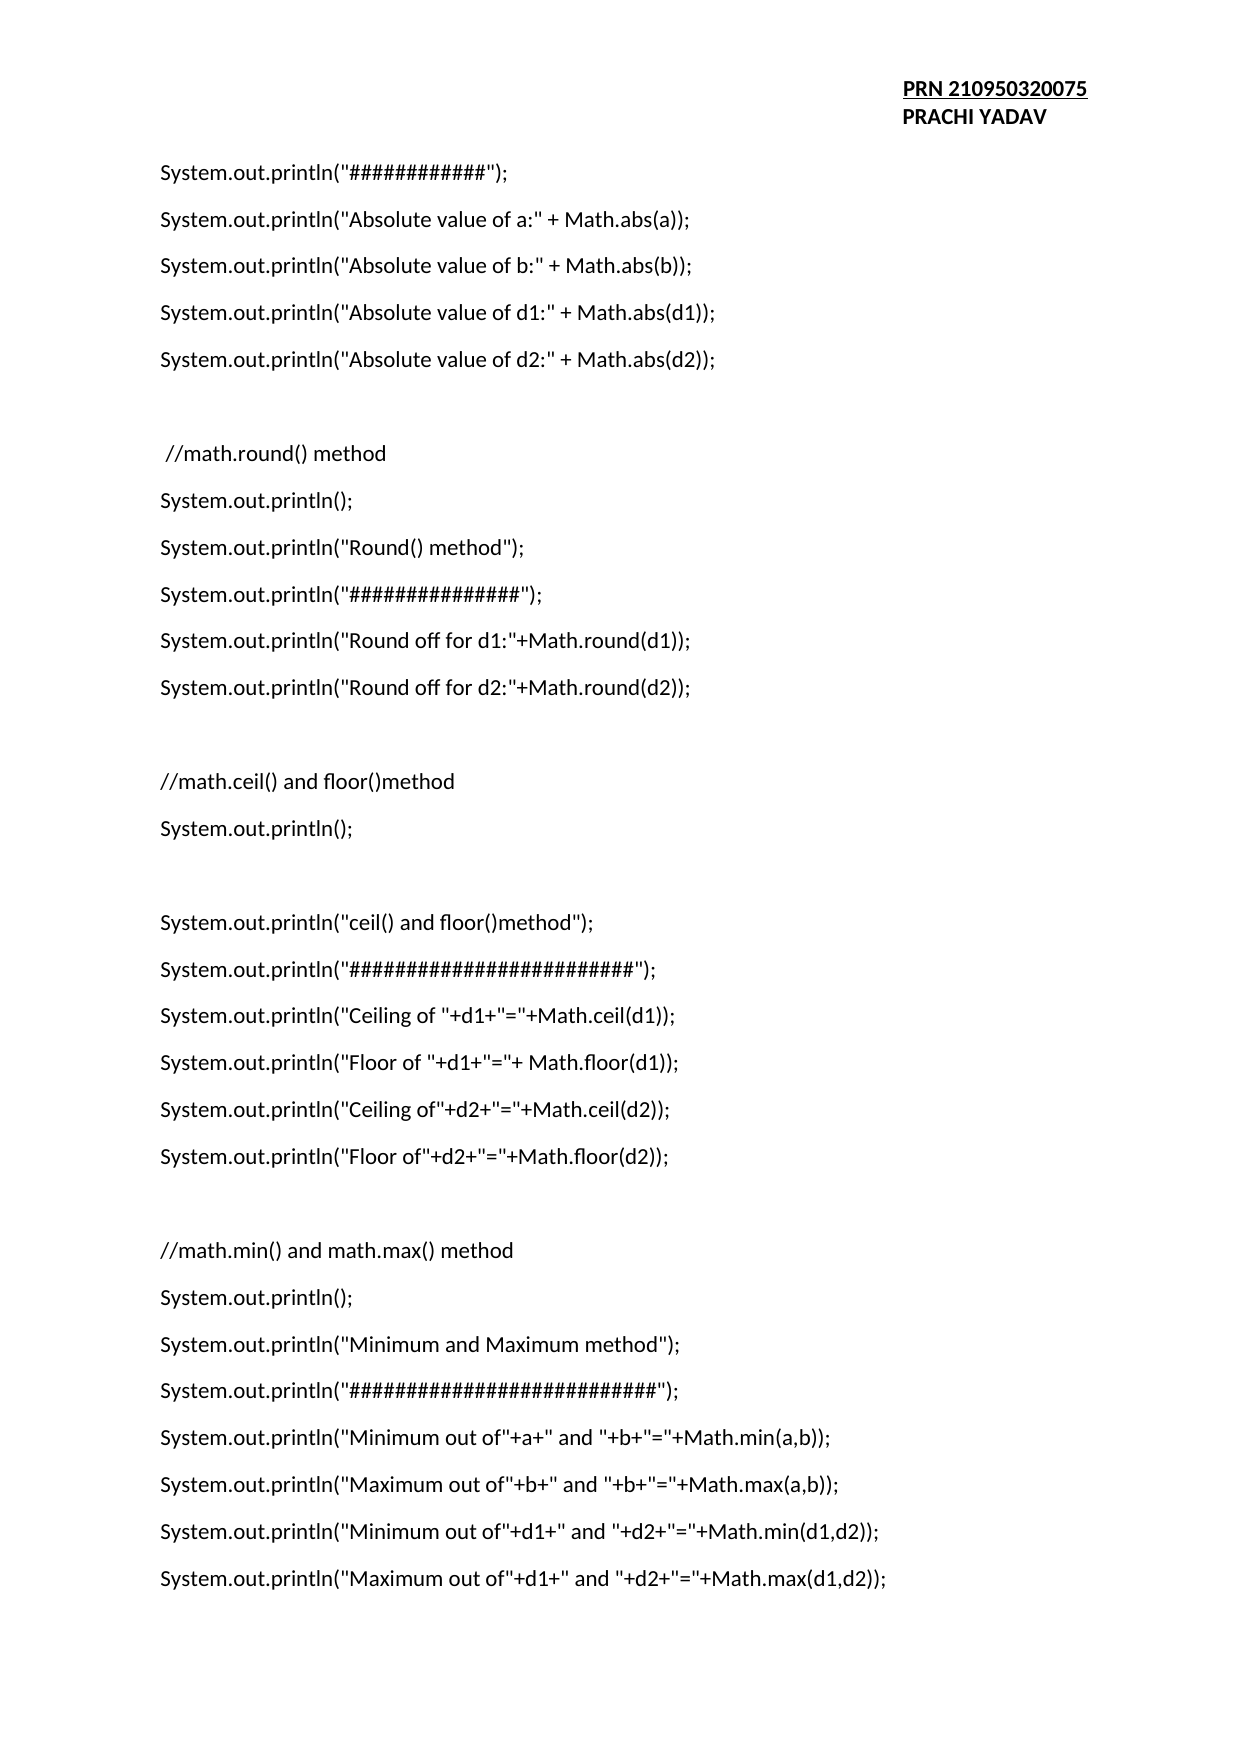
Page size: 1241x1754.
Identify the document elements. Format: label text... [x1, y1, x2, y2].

text System.out.println("Ceiling of "+d1+"="+Math.ceil(d1)); [150, 1002, 1090, 1029]
text System.out.println("Floor of"+d2+"="+Math.floor(d2)); [150, 1142, 1090, 1170]
text //math.ceil() and floor()method [150, 767, 1090, 795]
text System.out.println("Maximum out of"+b+" and "+b+"="+Math.max(a,b)); [150, 1470, 1090, 1498]
text System.out.println("############"); [150, 158, 1090, 186]
text //math.min() and math.max() method [150, 1236, 1090, 1264]
text System.out.println("Round off for d2:"+Math.round(d2)); [150, 673, 1090, 701]
text System.out.println("Minimum out of"+d1+" and "+d2+"="+Math.min(d1,d2)); [150, 1517, 1090, 1545]
text System.out.println("Absolute value of d2:" + Math.abs(d2)); [150, 345, 1090, 373]
text System.out.println("ceil() and floor()method"); [150, 908, 1090, 936]
text System.out.println("Ceiling of"+d2+"="+Math.ceil(d2)); [150, 1095, 1090, 1123]
text System.out.println("#########################"); [150, 955, 1090, 983]
text System.out.println(); [150, 814, 1090, 842]
text System.out.println(); [150, 486, 1090, 514]
text System.out.println("Minimum out of"+a+" and "+b+"="+Math.min(a,b)); [150, 1423, 1090, 1451]
text System.out.println("Round off for d1:"+Math.round(d1)); [150, 627, 1090, 654]
text System.out.println("Absolute value of d1:" + Math.abs(d1)); [150, 298, 1090, 326]
text System.out.println("###############"); [150, 580, 1090, 608]
text //math.round() method [150, 439, 1090, 467]
text System.out.println("Absolute value of a:" + Math.abs(a)); [150, 205, 1090, 233]
text System.out.println("Minimum and Maximum method"); [150, 1330, 1090, 1358]
text System.out.println(); [150, 1283, 1090, 1311]
text System.out.println("Floor of "+d1+"="+ Math.floor(d1)); [150, 1048, 1090, 1076]
text System.out.println("Maximum out of"+d1+" and "+d2+"="+Math.max(d1,d2)); [150, 1564, 1090, 1592]
text System.out.println("###########################"); [150, 1377, 1090, 1404]
text System.out.println("Absolute value of b:" + Math.abs(b)); [150, 252, 1090, 279]
text System.out.println("Round() method"); [150, 533, 1090, 561]
